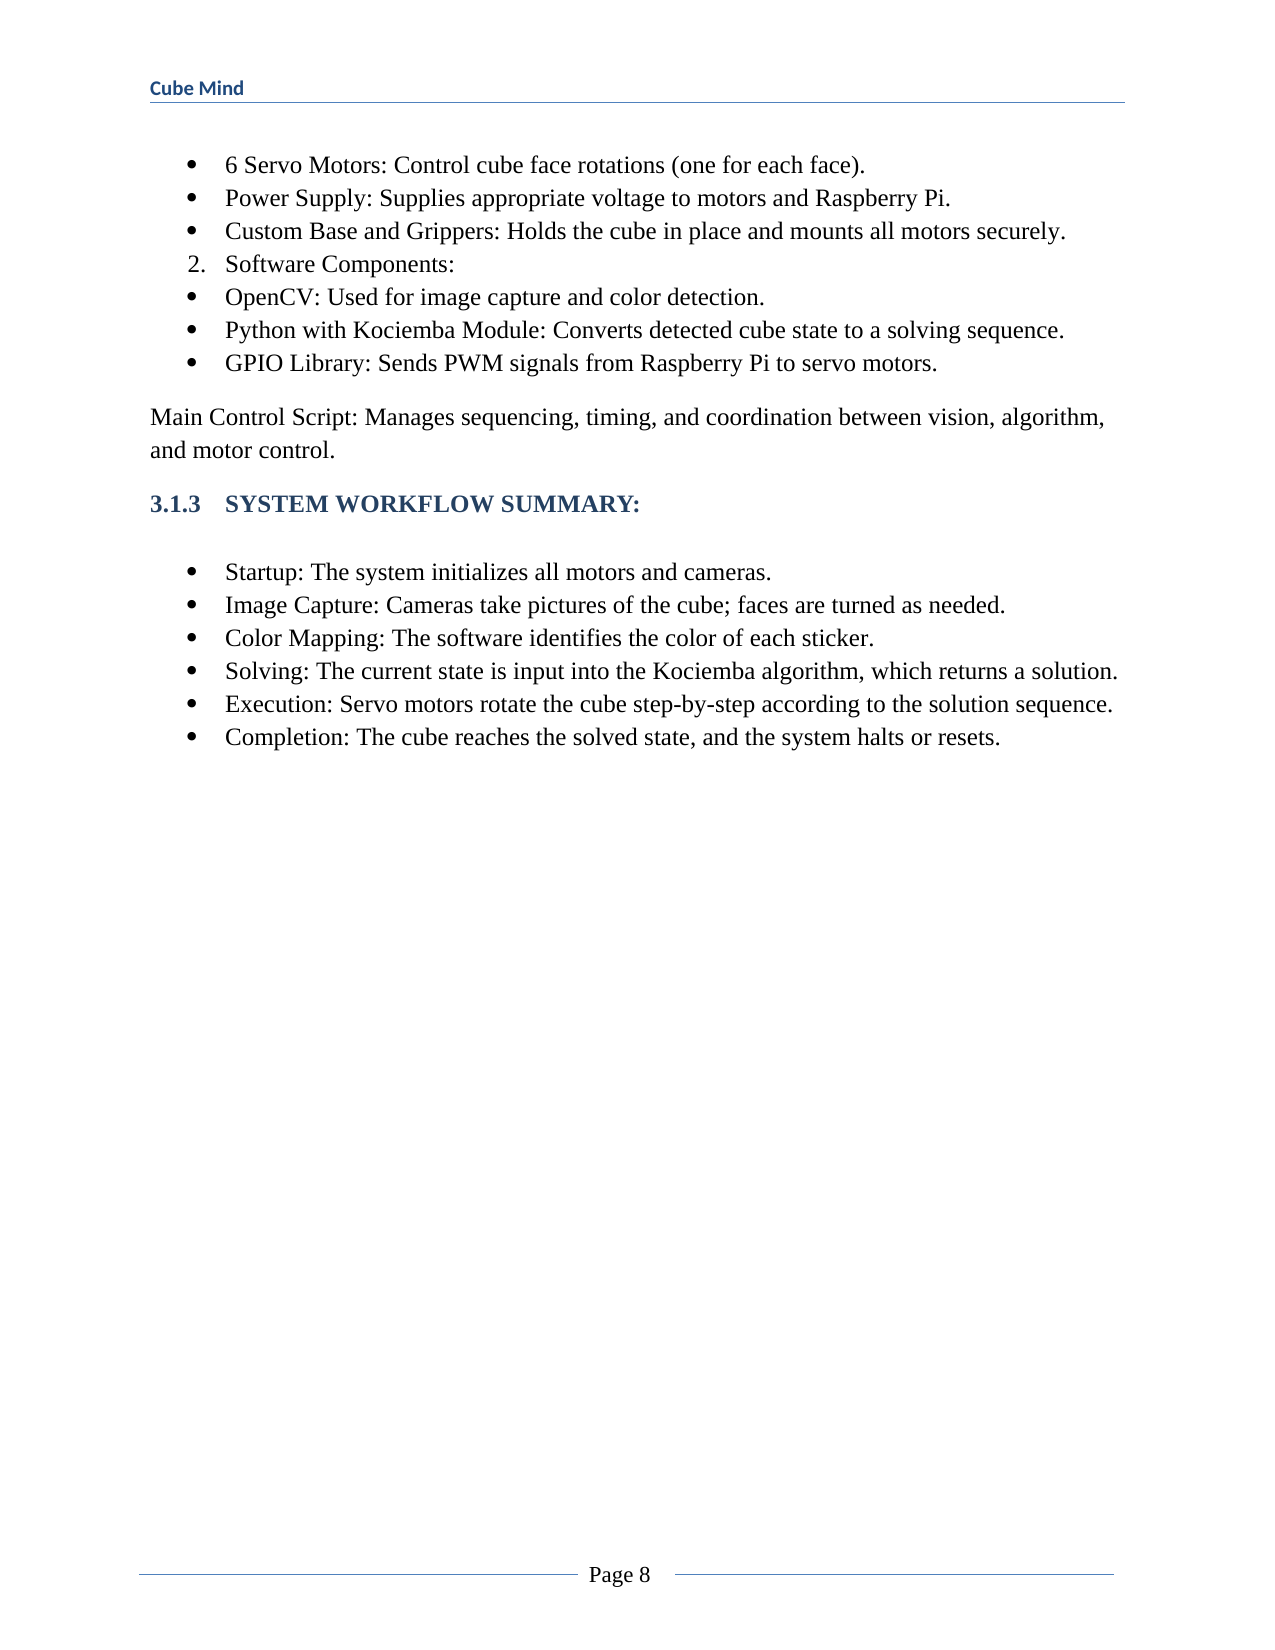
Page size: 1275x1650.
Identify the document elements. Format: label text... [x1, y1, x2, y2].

list Python with Kociemba Module: Converts detected cube state to a solving sequence. [187, 315, 1125, 344]
list Power Supply: Supplies appropriate voltage to motors and Raspberry Pi. [187, 183, 1125, 212]
list Execution: Servo motors rotate the cube step-by-step according to the solution sequence. [187, 689, 1125, 718]
subtitle system workflow summary: [150, 489, 1125, 518]
list GPIO Library: Sends PWM signals from Raspberry Pi to servo motors. [187, 348, 1125, 377]
list Software Components: [187, 249, 1125, 278]
list Startup: The system initializes all motors and cameras. [187, 557, 1125, 586]
text Main Control Script: Manages sequencing, timing, and coordination between vision, algorithm, and motor control. [150, 402, 1125, 464]
list Completion: The cube reaches the solved state, and the system halts or resets. [187, 722, 1125, 751]
list 6 Servo Motors: Control cube face rotations (one for each face). [187, 150, 1125, 179]
list OpenCV: Used for image capture and color detection. [187, 282, 1125, 311]
list Image Capture: Cameras take pictures of the cube; faces are turned as needed. [187, 590, 1125, 619]
list Solving: The current state is input into the Kociemba algorithm, which returns a solution. [187, 656, 1125, 685]
list Custom Base and Grippers: Holds the cube in place and mounts all motors securely. [187, 216, 1125, 245]
list Color Mapping: The software identifies the color of each sticker. [187, 623, 1125, 652]
